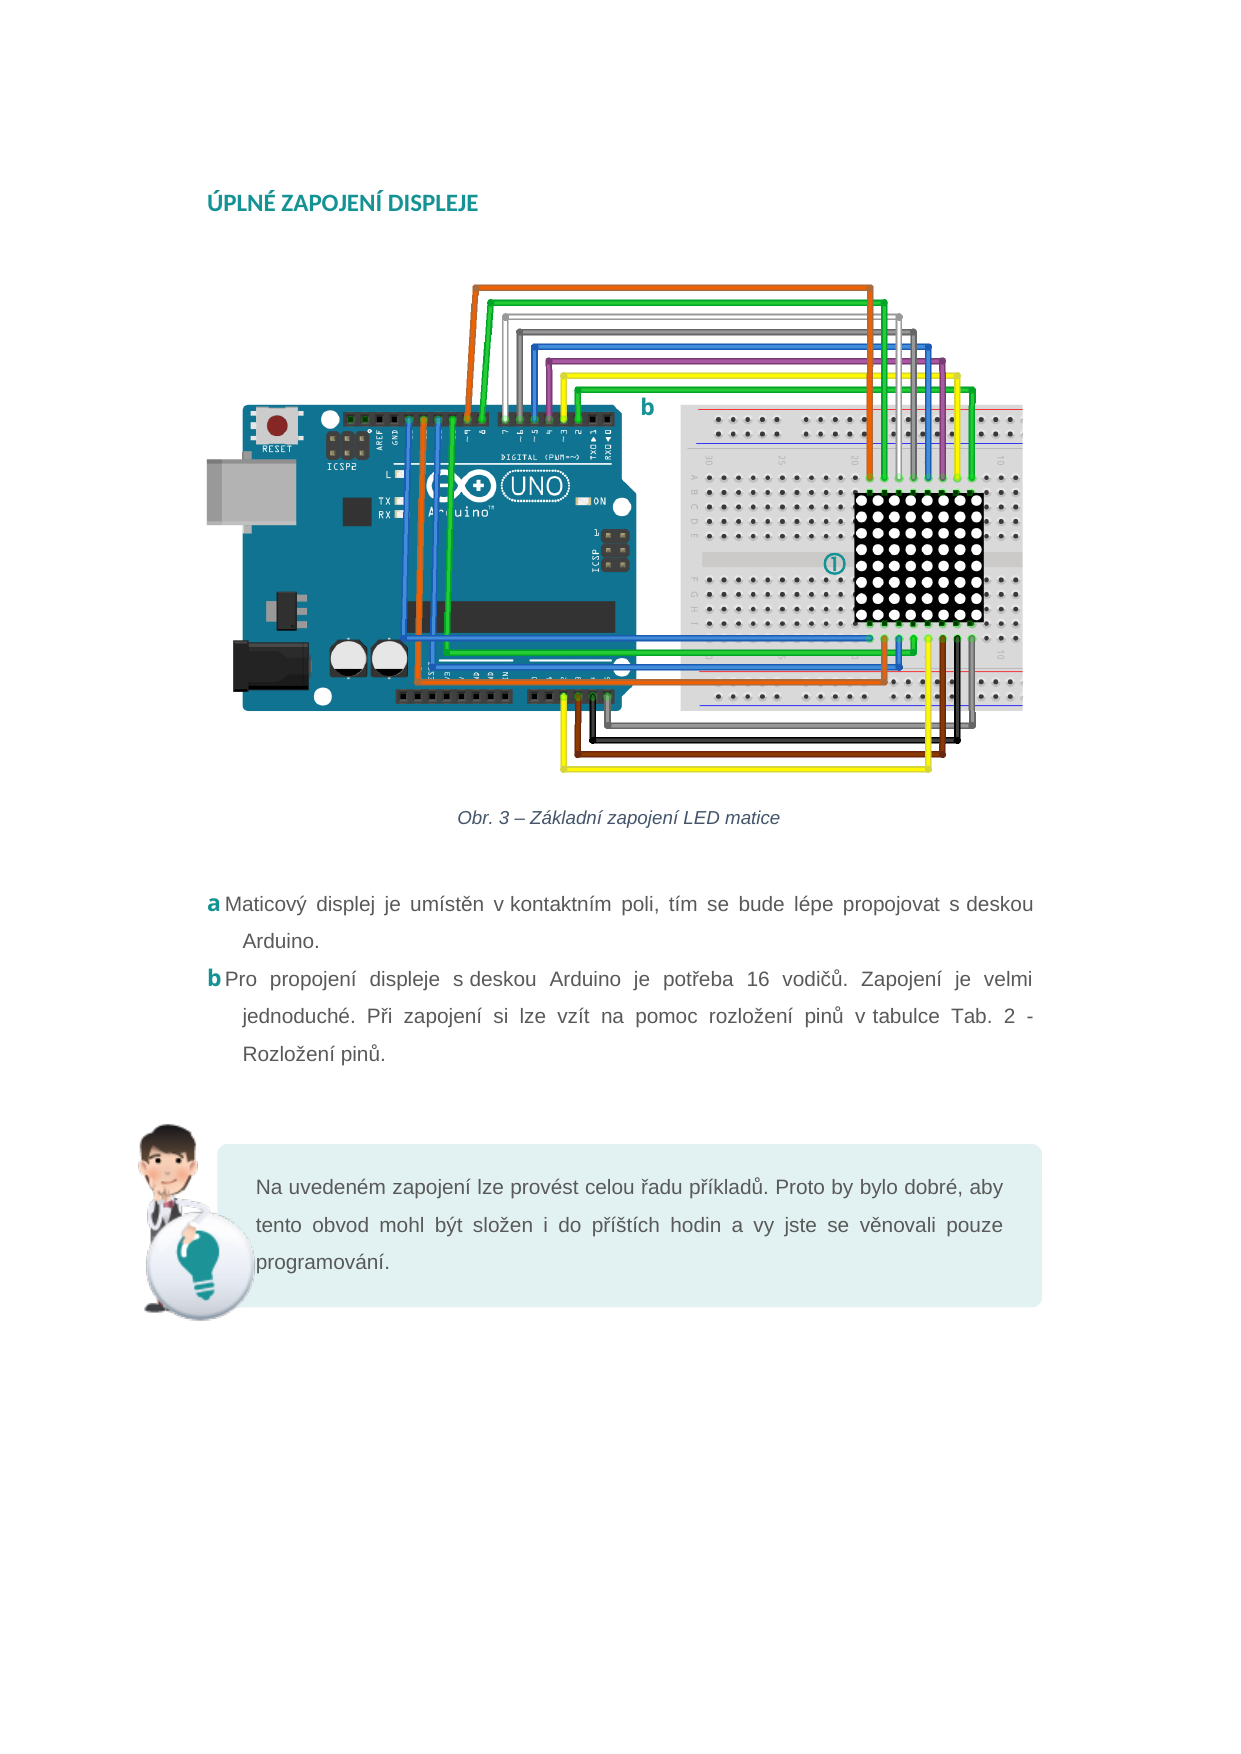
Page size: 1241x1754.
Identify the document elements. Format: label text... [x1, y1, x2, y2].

picture [131, 1114, 272, 1322]
picture [206, 281, 1023, 782]
list Pro propojení displeje s deskou Arduino je potřeba 16 vodičů. Zapojení je velmi jednoduché. Při zapojení si lze vzít na pomoc rozložení pinů v tabulce Tab. 2 - Rozložení pinů. [207, 956, 1033, 1069]
subtitle Úplné Zapojení displeje [207, 181, 1033, 219]
